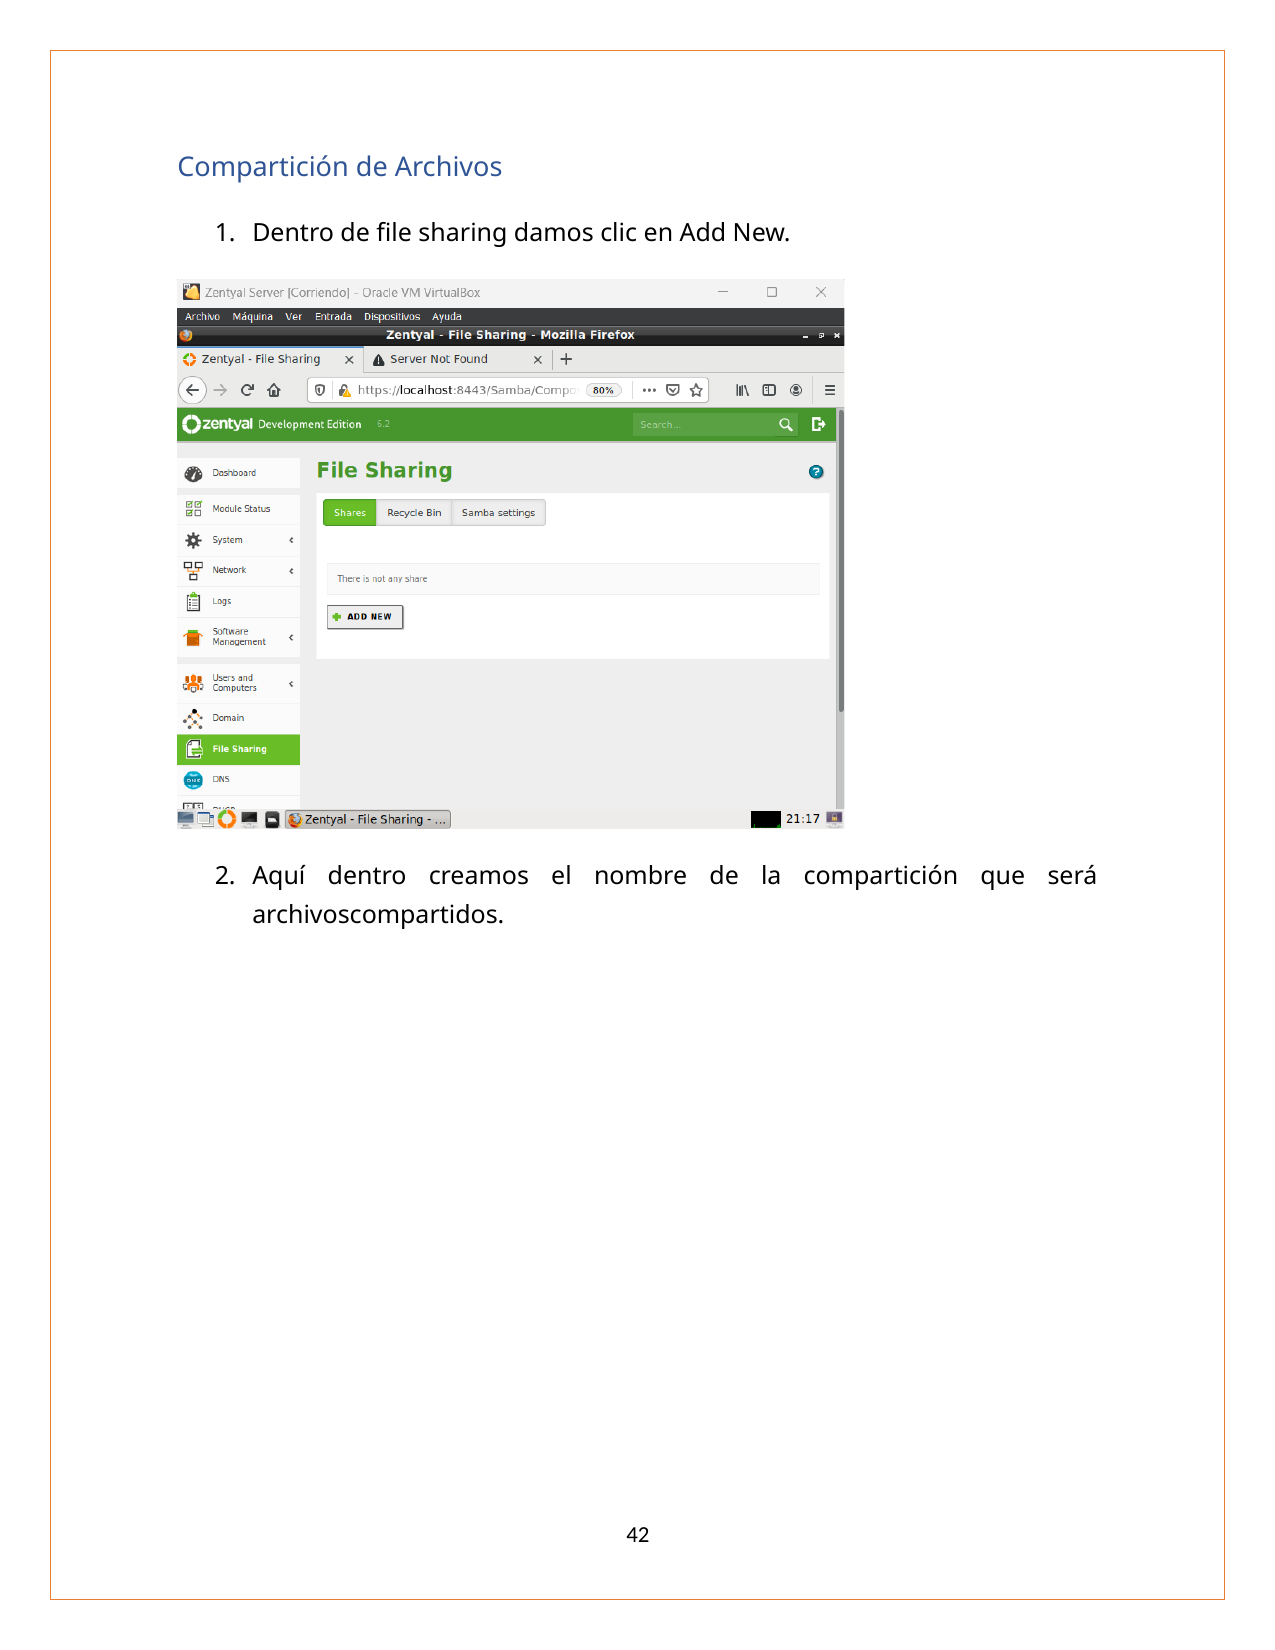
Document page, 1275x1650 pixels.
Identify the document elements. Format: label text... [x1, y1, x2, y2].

picture [177, 279, 845, 829]
list Aquí dentro creamos el nombre de la compartición que será archivoscompartidos. [214, 857, 1098, 931]
subtitle Compartición de Archivos [177, 147, 1098, 184]
list Dentro de file sharing damos clic en Add New. [214, 215, 1098, 249]
